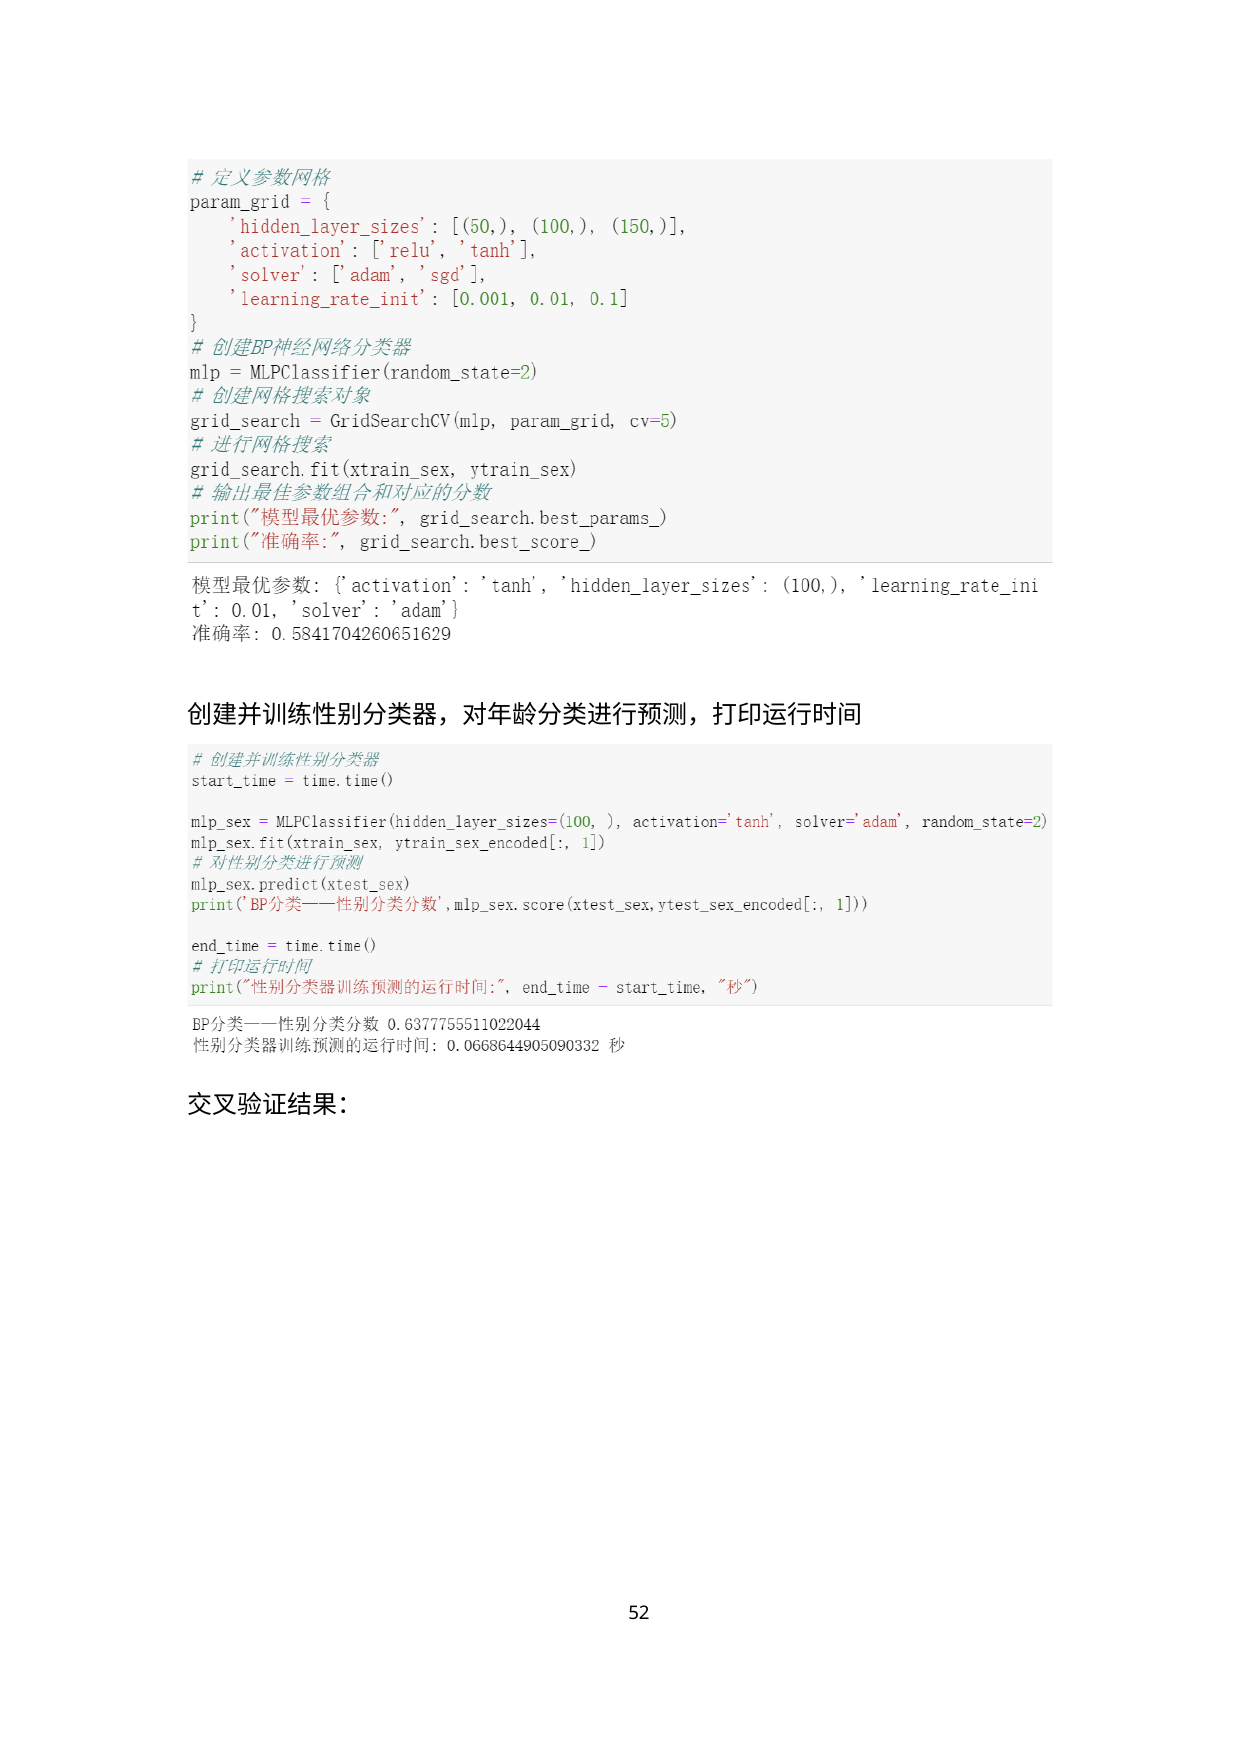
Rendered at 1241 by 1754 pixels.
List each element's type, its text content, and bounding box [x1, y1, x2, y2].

picture [187, 744, 1053, 1066]
picture [187, 159, 1053, 658]
text 创建并训练性别分类器，对年龄分类进行预测，打印运行时间 [187, 680, 1053, 744]
text 交叉验证结果： [187, 1070, 1053, 1135]
